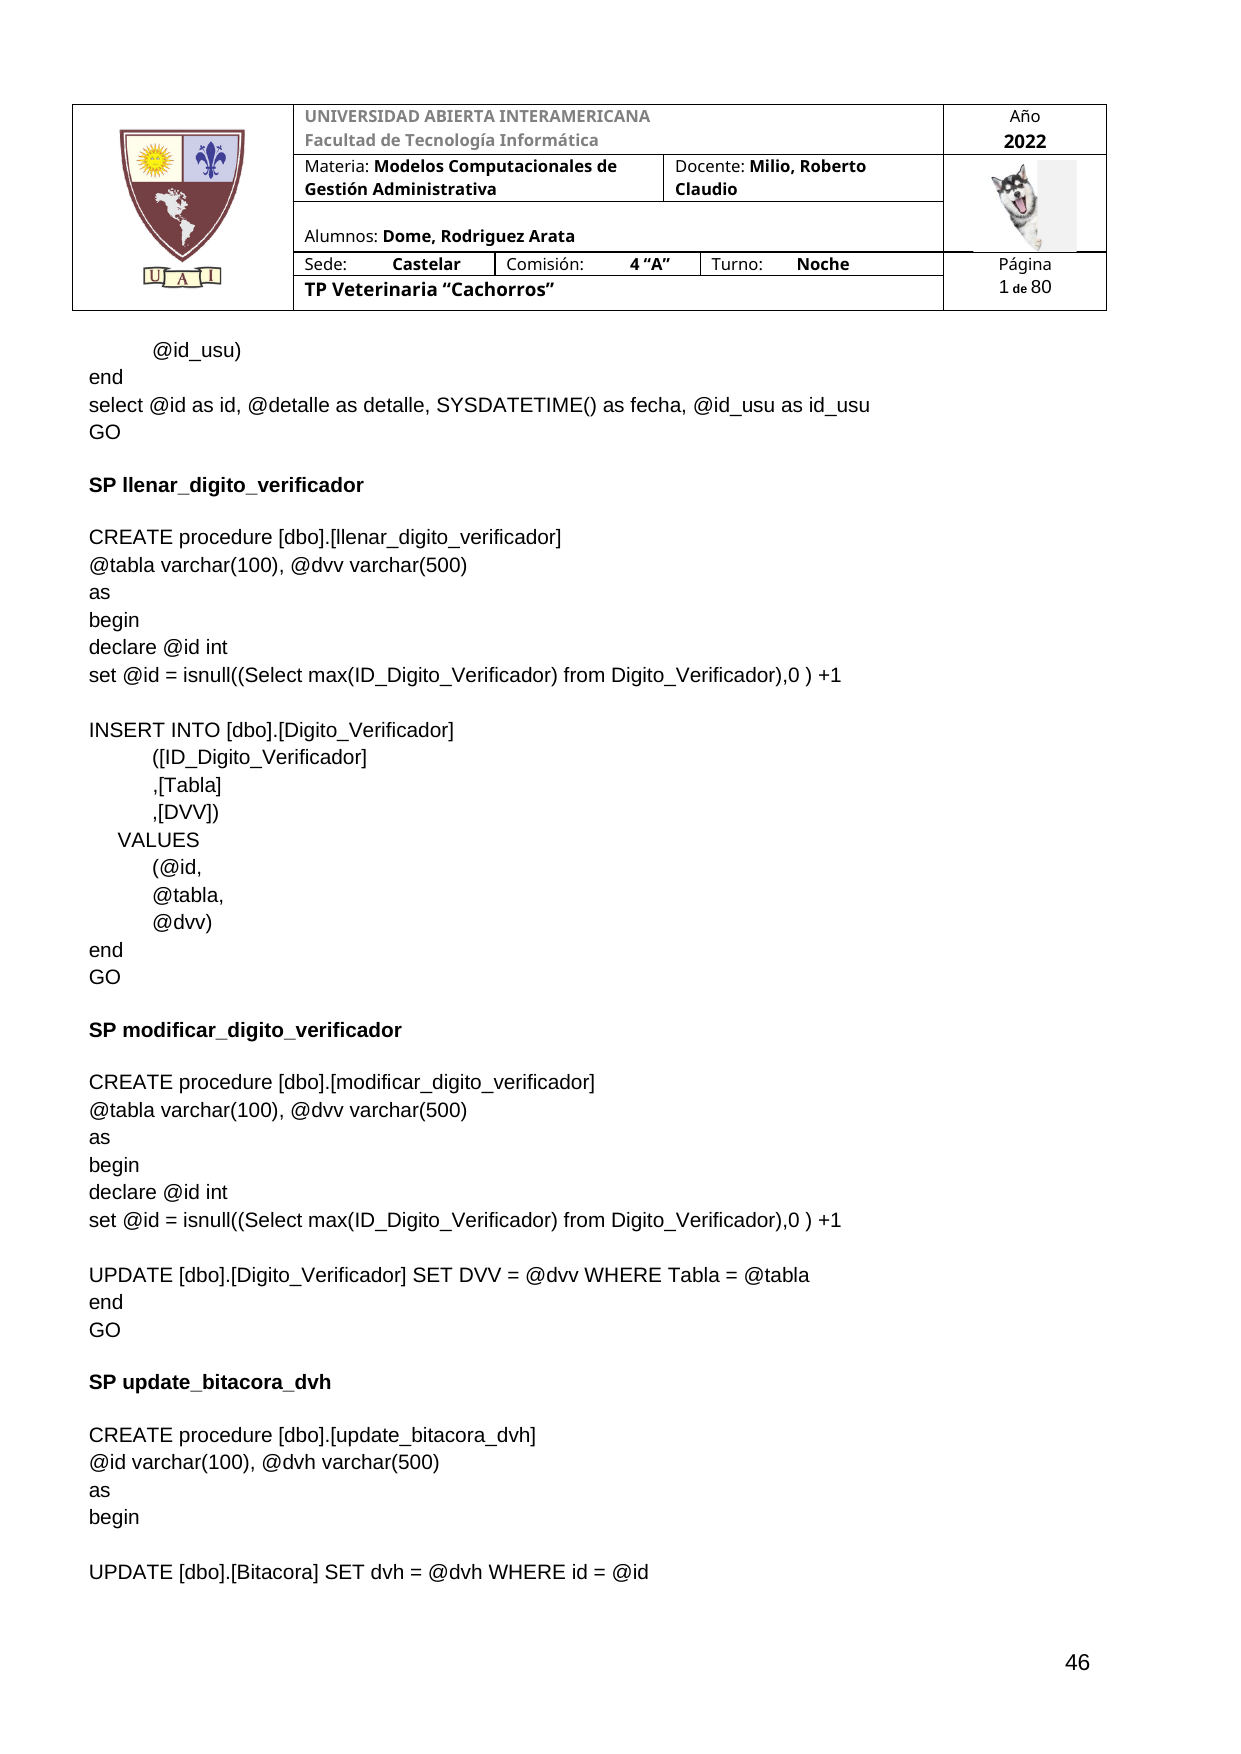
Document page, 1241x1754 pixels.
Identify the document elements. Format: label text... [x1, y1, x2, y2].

text UPDATE [dbo].[Digito_Verificador] SET DVV = @dvv WHERE Tabla = @tabla [88, 1263, 1090, 1287]
text set @id = isnull((Select max(ID_Digito_Verificador) from Digito_Verificador),0 ) +1 [88, 1208, 1090, 1232]
picture [117, 125, 249, 291]
text SP llenar_digito_verificador [88, 473, 1090, 497]
text ,[DVV]) [88, 800, 1090, 824]
text @id varchar(100), @dvh varchar(500) [88, 1450, 1090, 1474]
text as [88, 1478, 1090, 1502]
text ,[Tabla] [88, 773, 1090, 797]
text GO [88, 1318, 1090, 1342]
text declare @id int [88, 1180, 1090, 1204]
text ([ID_Digito_Verificador] [88, 745, 1090, 769]
text as [88, 1125, 1090, 1149]
text VALUES [88, 828, 1090, 852]
text UPDATE [dbo].[Bitacora] SET dvh = @dvh WHERE id = @id [88, 1560, 1090, 1584]
text @tabla varchar(100), @dvv varchar(500) [88, 1098, 1090, 1122]
text SP modificar_digito_verificador [88, 1018, 1090, 1042]
text end [88, 1290, 1090, 1314]
text GO [88, 965, 1090, 989]
picture [973, 160, 1077, 252]
text begin [88, 1505, 1090, 1529]
text GO [88, 420, 1090, 444]
text CREATE procedure [dbo].[modificar_digito_verificador] [88, 1070, 1090, 1094]
text begin [88, 608, 1090, 632]
text @tabla varchar(100), @dvv varchar(500) [88, 553, 1090, 577]
text end [88, 365, 1090, 389]
text @id_usu) [88, 338, 1090, 362]
text as [88, 580, 1090, 604]
text INSERT INTO [dbo].[Digito_Verificador] [88, 718, 1090, 742]
text end [88, 938, 1090, 962]
text CREATE procedure [dbo].[llenar_digito_verificador] [88, 525, 1090, 549]
text declare @id int [88, 635, 1090, 659]
text @tabla, [88, 883, 1090, 907]
text (@id, [88, 855, 1090, 879]
text @dvv) [88, 910, 1090, 934]
text set @id = isnull((Select max(ID_Digito_Verificador) from Digito_Verificador),0 ) +1 [88, 663, 1090, 687]
text SP update_bitacora_dvh [88, 1370, 1090, 1394]
text CREATE procedure [dbo].[update_bitacora_dvh] [88, 1423, 1090, 1447]
text select @id as id, @detalle as detalle, SYSDATETIME() as fecha, @id_usu as id_usu [88, 393, 1090, 417]
text begin [88, 1153, 1090, 1177]
